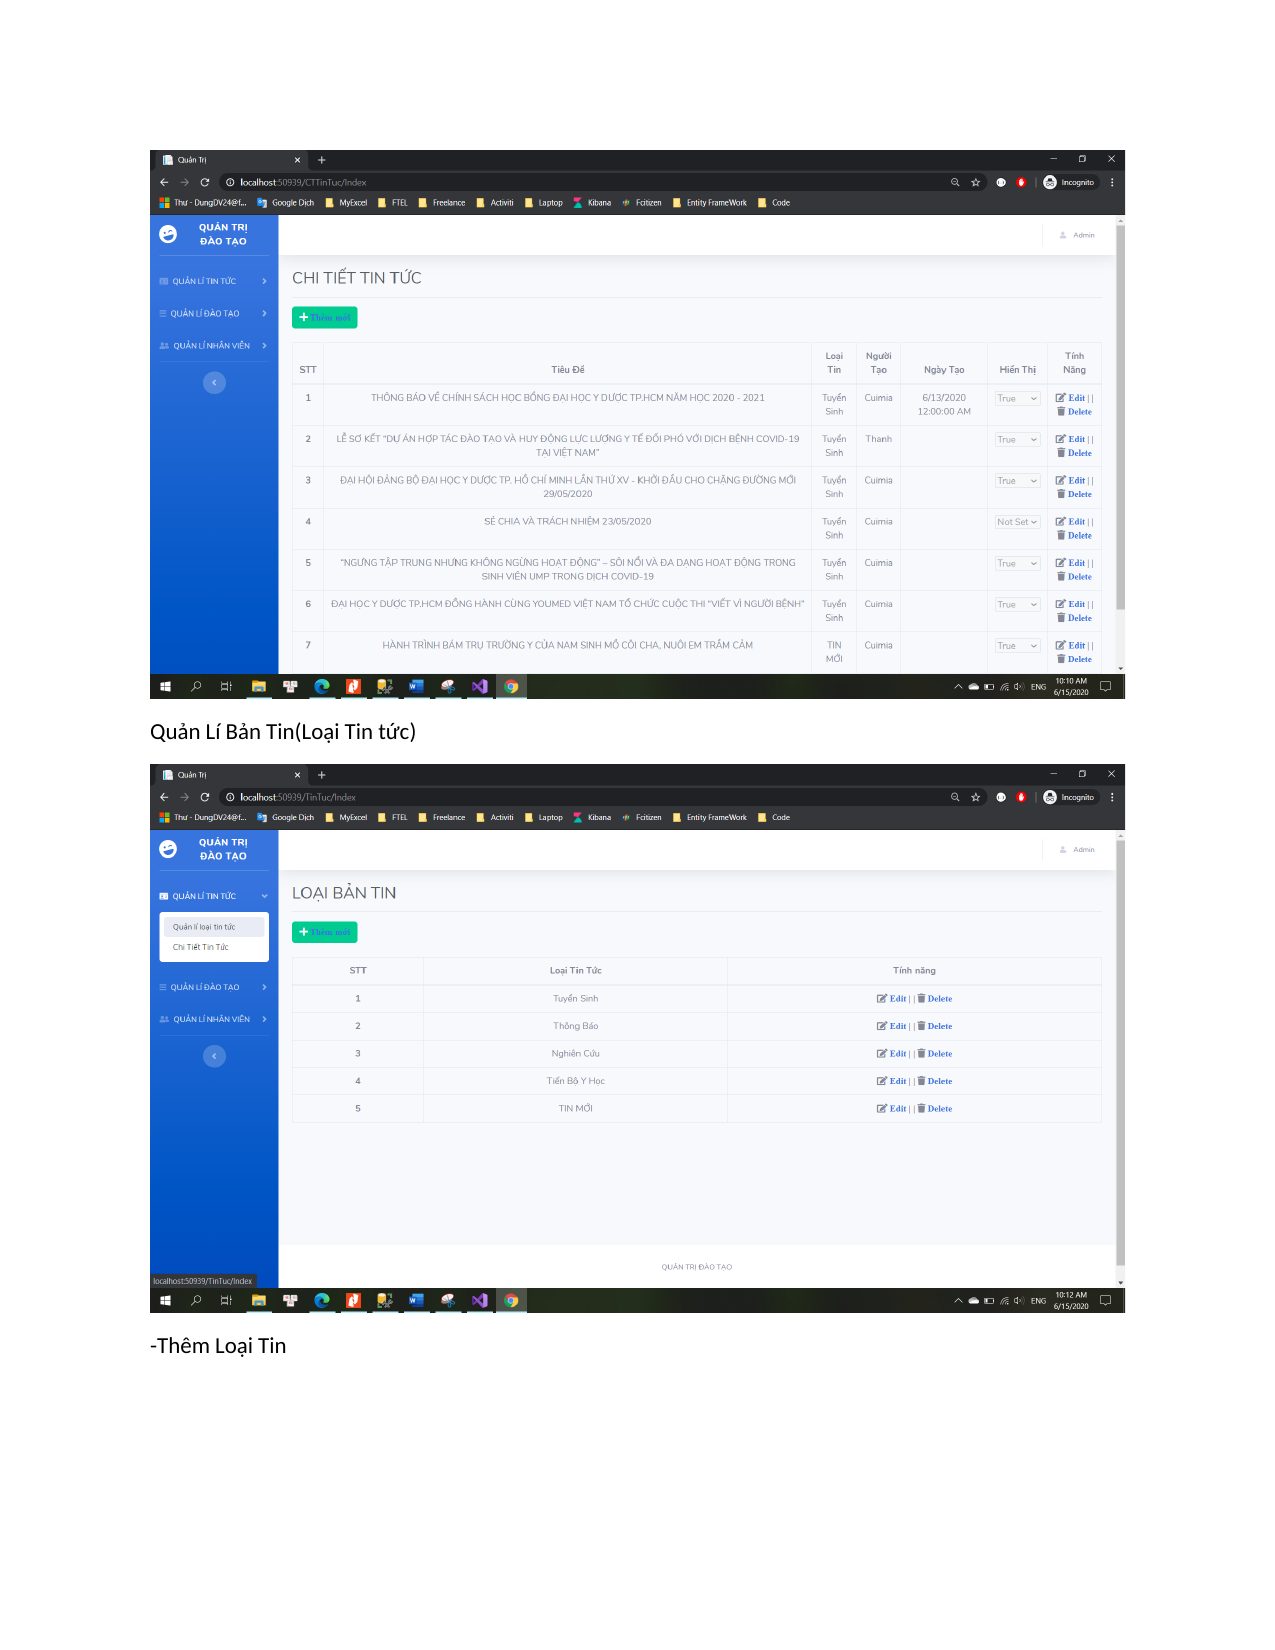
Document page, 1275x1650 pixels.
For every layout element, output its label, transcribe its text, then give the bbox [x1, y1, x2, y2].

picture [150, 150, 1125, 699]
text -Thêm Loại Tin [150, 1331, 1125, 1359]
picture [150, 764, 1125, 1313]
text Quản Lí Bản Tin(Loại Tin tức) [150, 717, 1125, 745]
